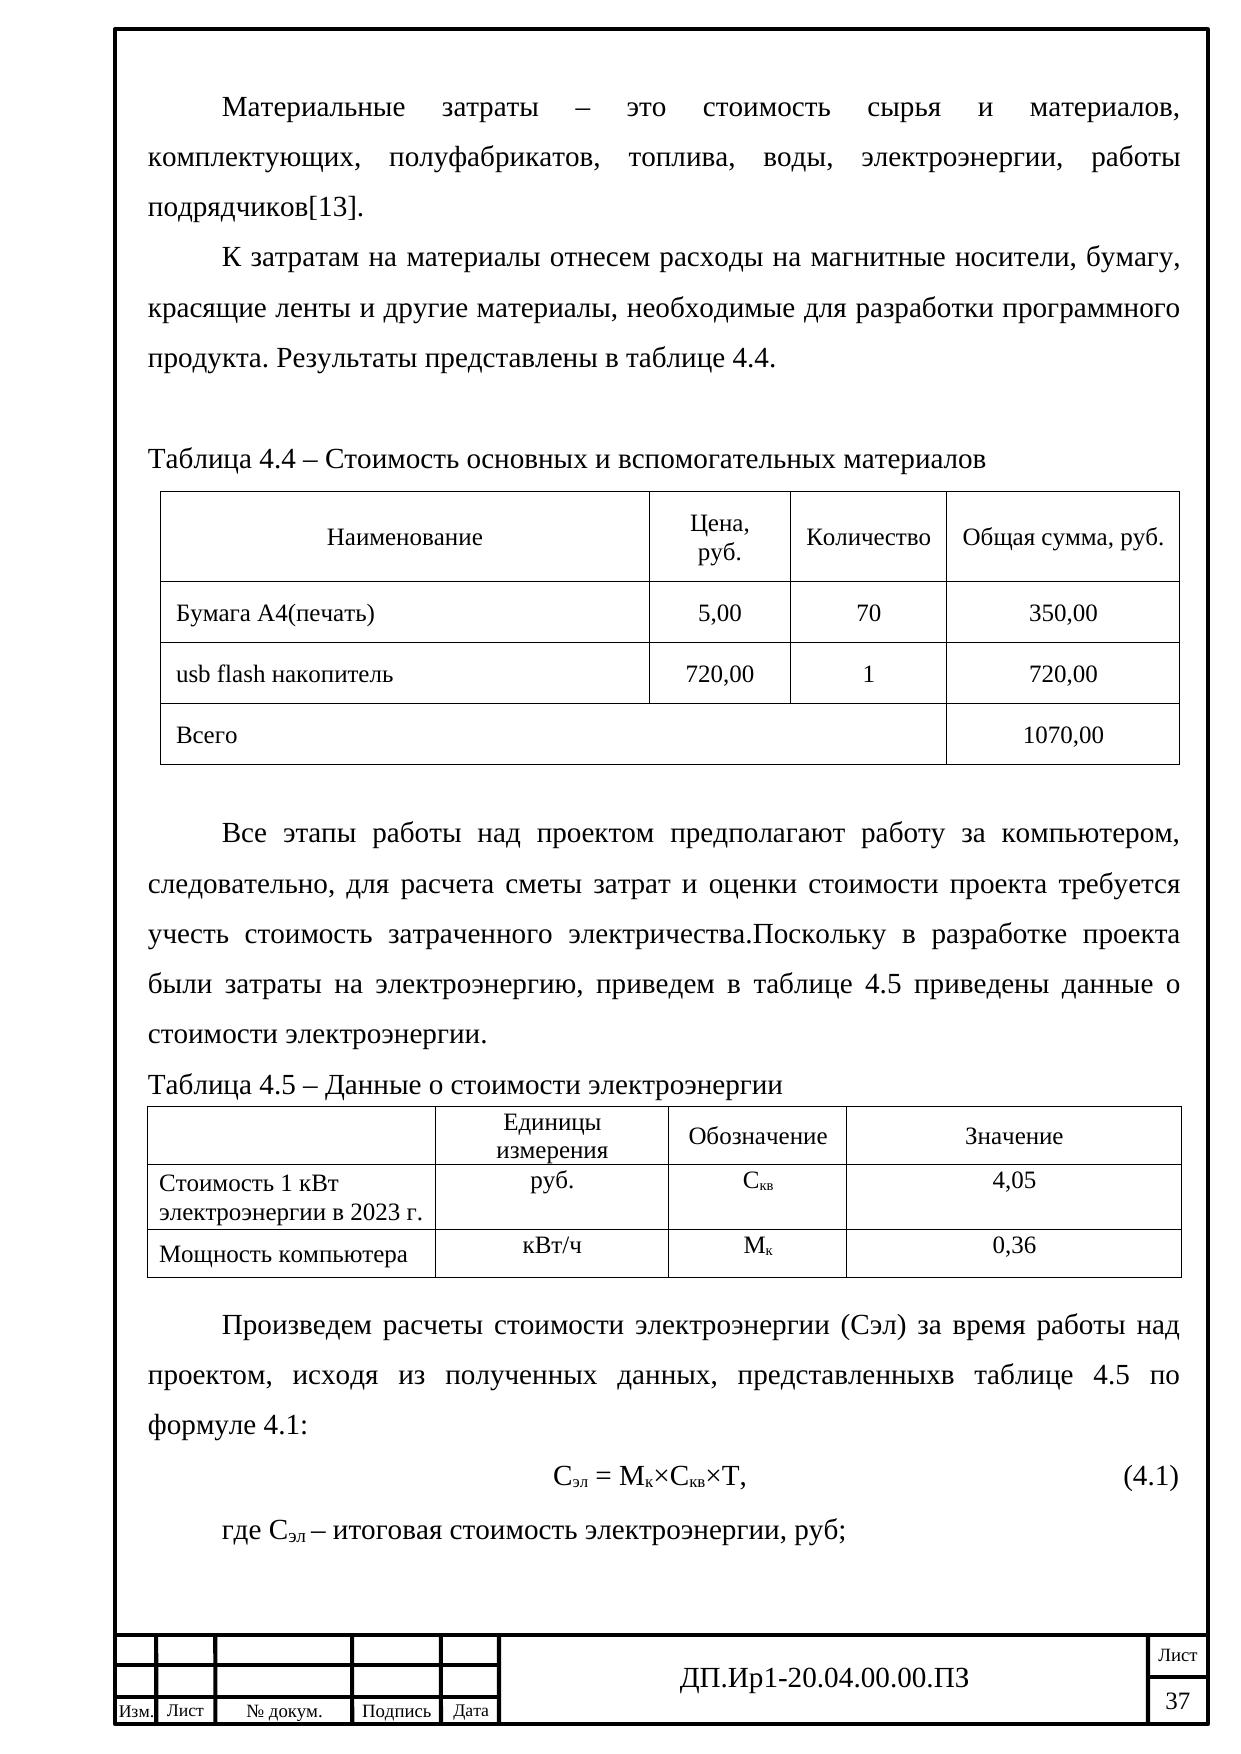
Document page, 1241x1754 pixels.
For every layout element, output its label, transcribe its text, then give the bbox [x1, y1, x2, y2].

text Произведем расчеты стоимости электроэнергии (Сэл) за время работы над проектом, исходя из полученных данных, представленныхв таблице 4.5 по формуле 4.1: [148, 1307, 1181, 1441]
table_cell 720,00 [650, 643, 790, 703]
table_cell Бумага А4(печать) [161, 582, 649, 642]
table_cell 1070,00 [947, 704, 1179, 764]
table_cell usb flash накопитель [161, 643, 649, 703]
table_header Наименование [161, 492, 649, 581]
table_cell Мощность компьютера [148, 1230, 435, 1277]
table_header Общая сумма, руб. [947, 492, 1179, 581]
text Таблица 4.4 – Стоимость основных и вспомогательных материалов [148, 441, 1181, 474]
table_cell 4,05 [847, 1165, 1181, 1229]
text Материальные затраты – это стоимость сырья и материалов, комплектующих, полуфабрикатов, топлива, воды, электроэнергии, работы подрядчиков[13]. [148, 89, 1181, 223]
table_cell Стоимость 1 кВт электроэнергии в 2023 г. [148, 1165, 435, 1229]
table_cell Скв [669, 1165, 846, 1229]
table_cell кВт/ч [436, 1230, 668, 1277]
text Таблица 4.5 – Данные о стоимости электроэнергии [148, 1067, 1181, 1101]
table_cell 0,36 [847, 1230, 1181, 1277]
text К затратам на материалы отнесем расходы на магнитные носители, бумагу, красящие ленты и другие материалы, необходимые для разработки программного продукта. Результаты представлены в таблице 4.4. [148, 239, 1181, 374]
table_cell 5,00 [650, 582, 790, 642]
table_cell Всего [161, 704, 946, 764]
table_header Значение [847, 1107, 1181, 1164]
table_header Единицы измерения [436, 1107, 668, 1164]
table_header [148, 1107, 435, 1164]
table_header Цена, руб. [650, 492, 790, 581]
table_cell 70 [791, 582, 946, 642]
text Все этапы работы над проектом предполагают работу за компьютером, следовательно, для расчета сметы затрат и оценки стоимости проекта требуется учесть стоимость затраченного электричества.Поскольку в разработке проекта были затраты на электроэнергию, приведем в таблице 4.5 приведены данные о стоимости электроэнергии. [148, 815, 1181, 1050]
text Сэл = Мк×Скв×T, (4.1) [148, 1458, 1181, 1491]
table_header Количество [791, 492, 946, 581]
table_header Обозначение [669, 1107, 846, 1164]
text где Сэл – итоговая стоимость электроэнергии, руб; [148, 1508, 1181, 1546]
table_cell Мк [669, 1230, 846, 1277]
table_cell 720,00 [947, 643, 1179, 703]
table_cell 1 [791, 643, 946, 703]
table_cell 350,00 [947, 582, 1179, 642]
table_cell руб. [436, 1165, 668, 1229]
